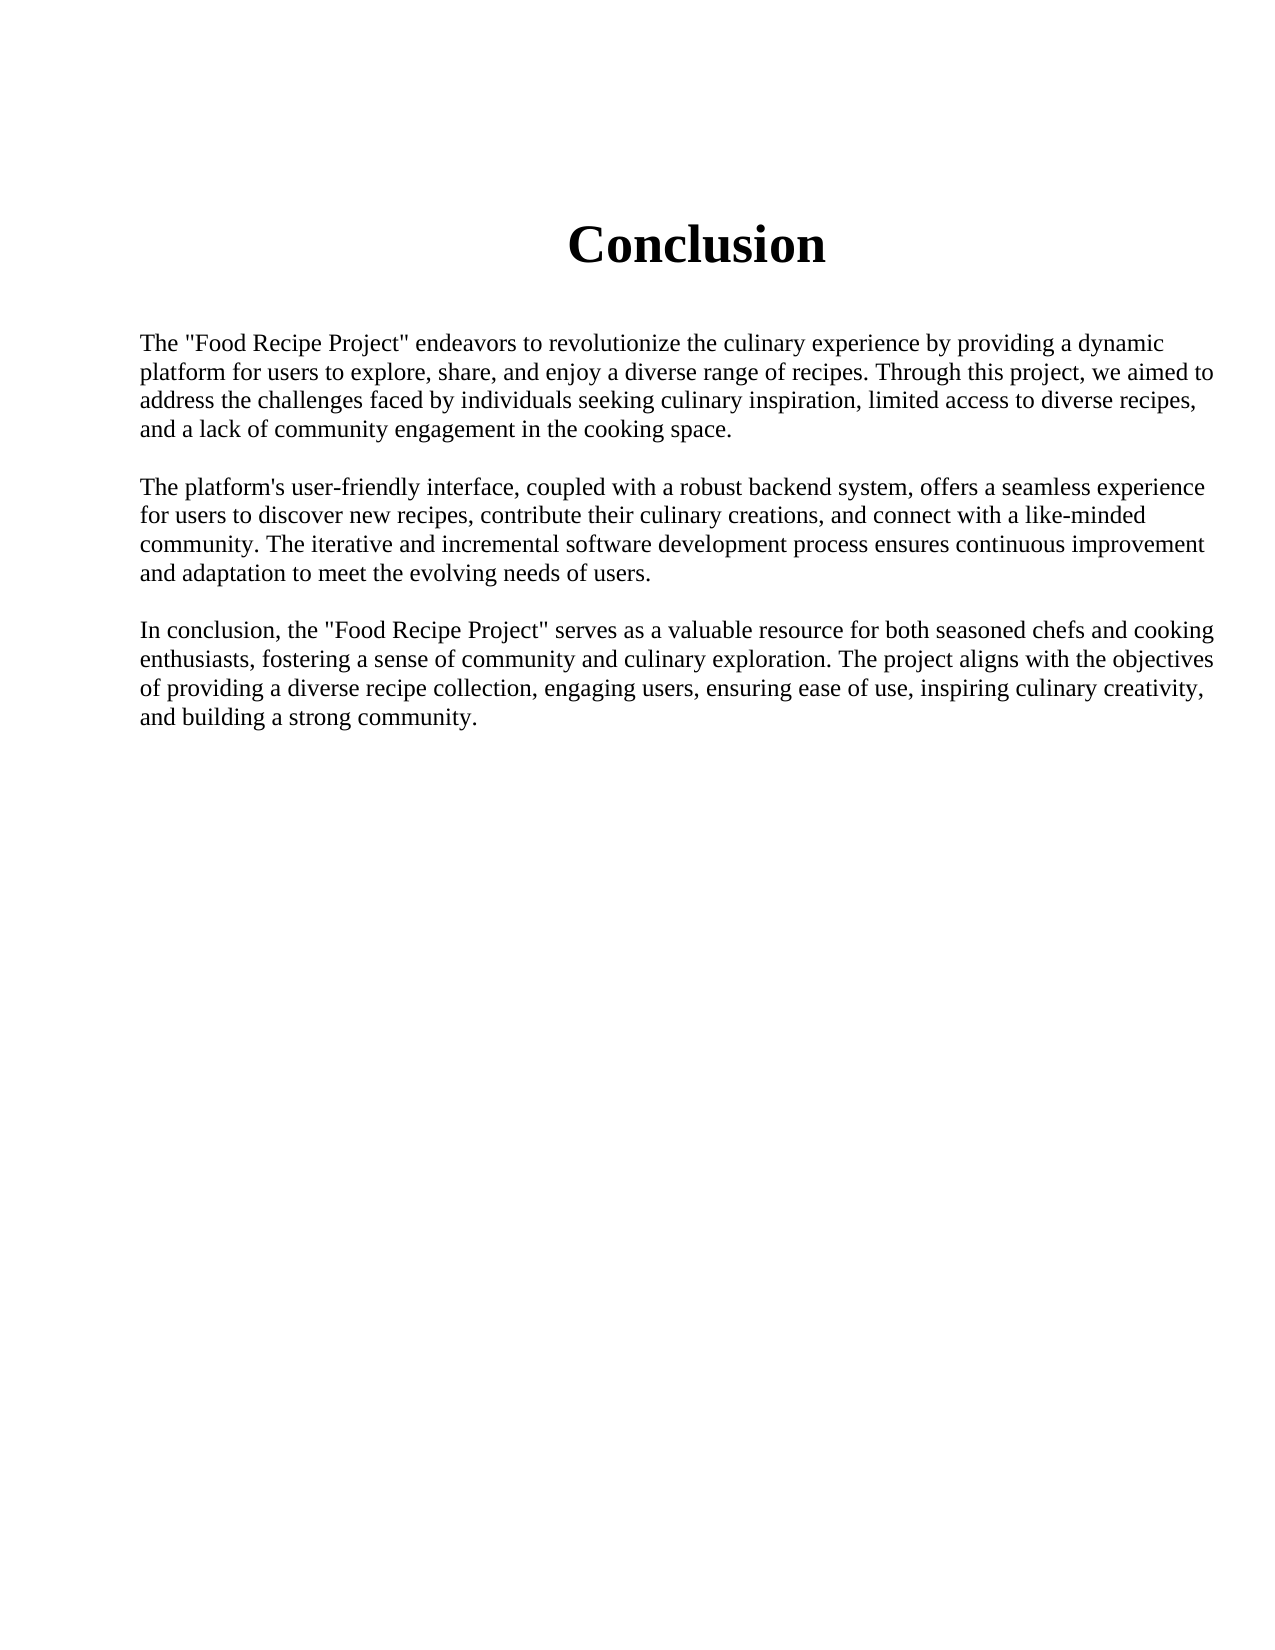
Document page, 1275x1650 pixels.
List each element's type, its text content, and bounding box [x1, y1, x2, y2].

text The "Food Recipe Project" endeavors to revolutionize the culinary experience by providing a dynamic platform for users to explore, share, and enjoy a diverse range of recipes. Through this project, we aimed to address the challenges faced by individuals seeking culinary inspiration, limited access to diverse recipes, and a lack of community engagement in the cooking space. [139, 328, 1217, 443]
subtitle Conclusion [176, 212, 1217, 274]
text In conclusion, the "Food Recipe Project" serves as a valuable resource for both seasoned chefs and cooking enthusiasts, fostering a sense of community and culinary exploration. The project aligns with the objectives of providing a diverse recipe collection, engaging users, ensuring ease of use, inspiring culinary creativity, and building a strong community. [139, 616, 1217, 731]
text The platform's user-friendly interface, coupled with a robust backend system, offers a seamless experience for users to discover new recipes, contribute their culinary creations, and connect with a like-minded community. The iterative and incremental software development process ensures continuous improvement and adaptation to meet the evolving needs of users. [139, 472, 1217, 587]
